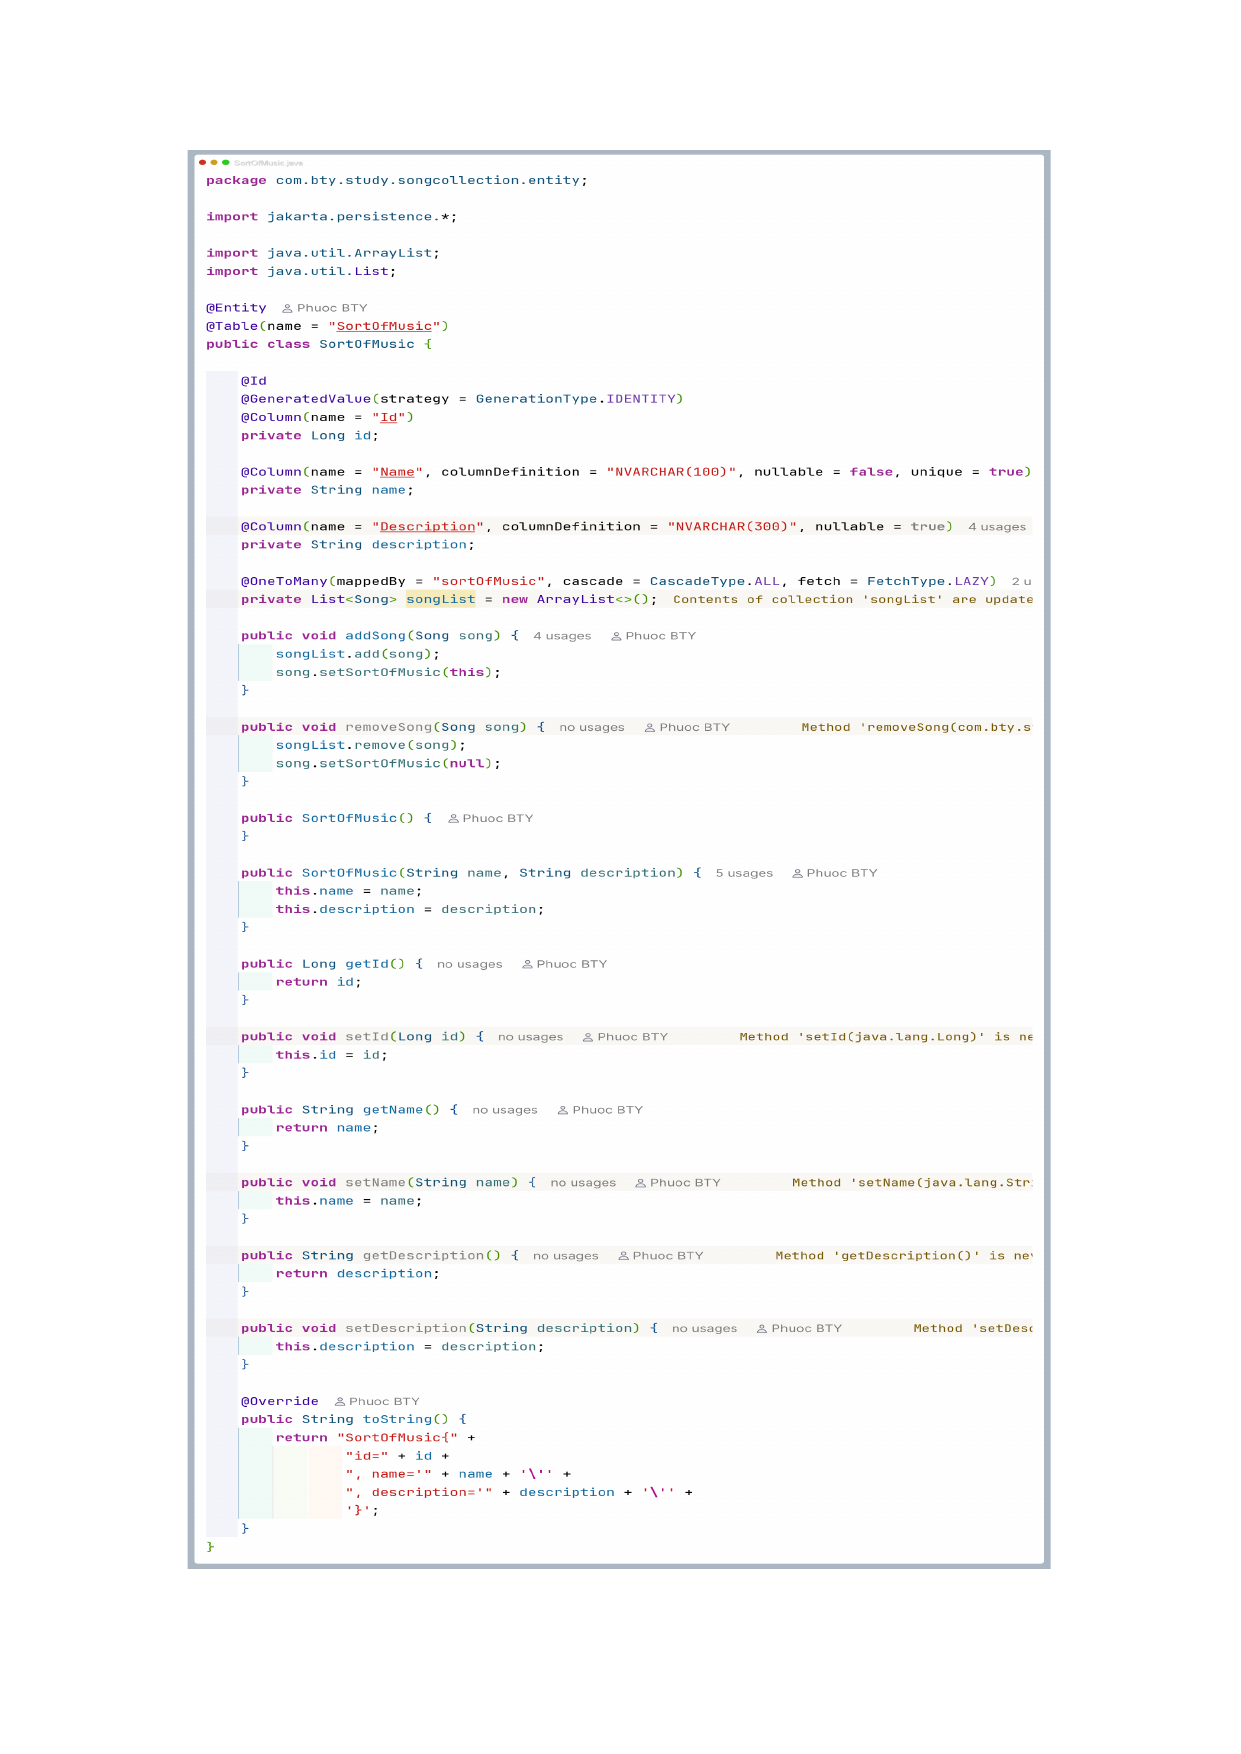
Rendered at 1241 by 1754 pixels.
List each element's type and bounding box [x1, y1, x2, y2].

picture [187, 150, 1051, 1569]
